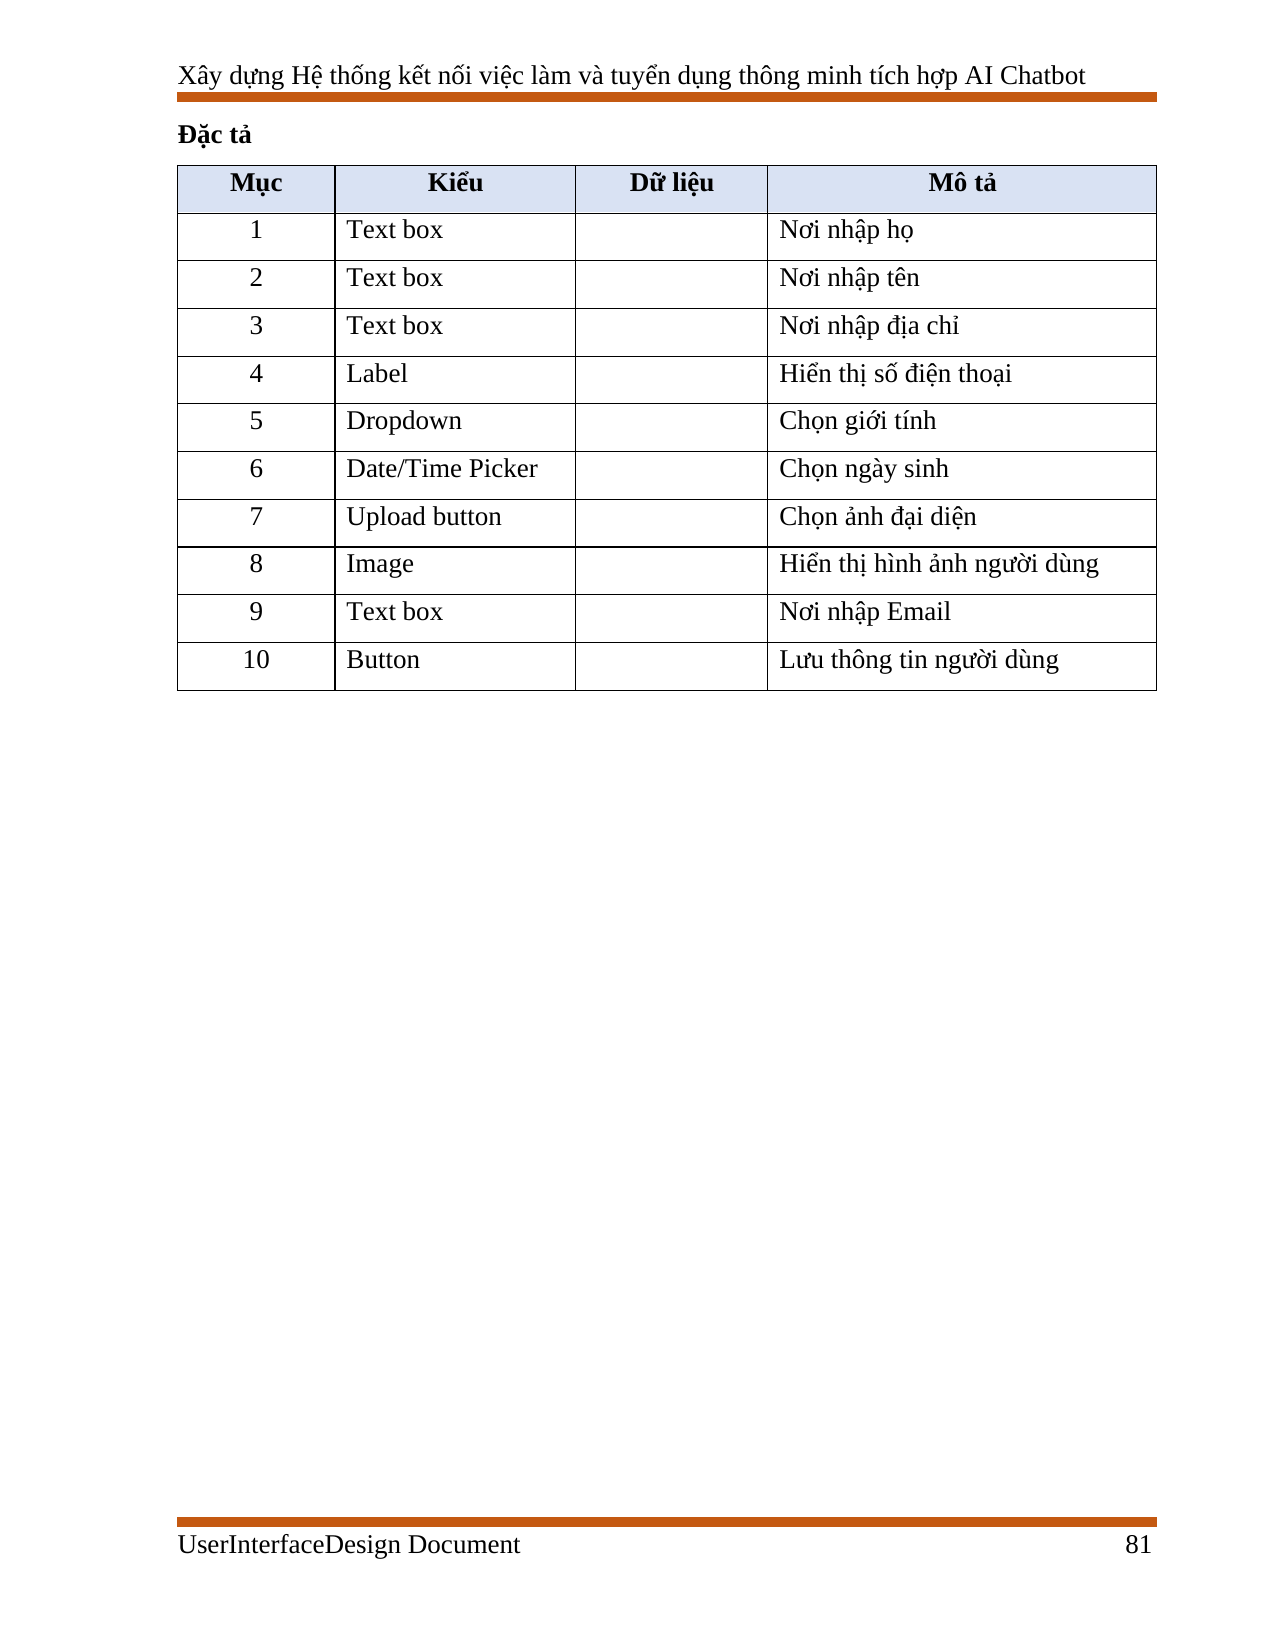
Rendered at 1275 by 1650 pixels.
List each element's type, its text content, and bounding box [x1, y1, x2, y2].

table_cell Chọn ngày sinh [768, 452, 1156, 499]
table_cell [576, 595, 767, 642]
table_cell Hiển thị hình ảnh người dùng [768, 548, 1156, 594]
table_cell Image [336, 548, 575, 594]
table_cell [576, 309, 767, 356]
table_cell Text box [336, 261, 575, 308]
table_cell [576, 452, 767, 499]
table_cell Hiển thị số điện thoại [768, 357, 1156, 403]
table_cell Text box [336, 309, 575, 356]
table_cell Label [336, 357, 575, 403]
table_cell 5 [178, 404, 334, 451]
table_cell Chọn ảnh đại diện [768, 500, 1156, 546]
text Đặc tả [177, 118, 1157, 149]
table_header Dữ liệu [576, 166, 767, 212]
table_cell Nơi nhập địa chỉ [768, 309, 1156, 356]
table_cell 4 [178, 357, 334, 403]
table_cell [576, 261, 767, 308]
table_cell Lưu thông tin người dùng [768, 643, 1156, 689]
table_cell [576, 500, 767, 546]
table_cell Date/Time Picker [336, 452, 575, 499]
table_cell Nơi nhập tên [768, 261, 1156, 308]
table_cell Text box [336, 214, 575, 260]
table_cell 6 [178, 452, 334, 499]
table_cell Nơi nhập họ [768, 214, 1156, 260]
table_cell Chọn giới tính [768, 404, 1156, 451]
table_cell Nơi nhập Email [768, 595, 1156, 642]
table_header Kiểu [336, 166, 575, 212]
table_cell 9 [178, 595, 334, 642]
table_cell 8 [178, 548, 334, 594]
table_cell [576, 214, 767, 260]
table_header Mô tả [768, 166, 1156, 212]
table_cell [576, 643, 767, 689]
table_cell [576, 404, 767, 451]
table_cell Upload button [336, 500, 575, 546]
table_cell 1 [178, 214, 334, 260]
table_header Mục [178, 166, 334, 212]
table_cell Text box [336, 595, 575, 642]
table_cell [576, 357, 767, 403]
table_cell 2 [178, 261, 334, 308]
table_cell Button [336, 643, 575, 689]
table_cell Dropdown [336, 404, 575, 451]
table_cell 3 [178, 309, 334, 356]
table_cell 10 [178, 643, 334, 689]
table_cell [576, 548, 767, 594]
table_cell 7 [178, 500, 334, 546]
